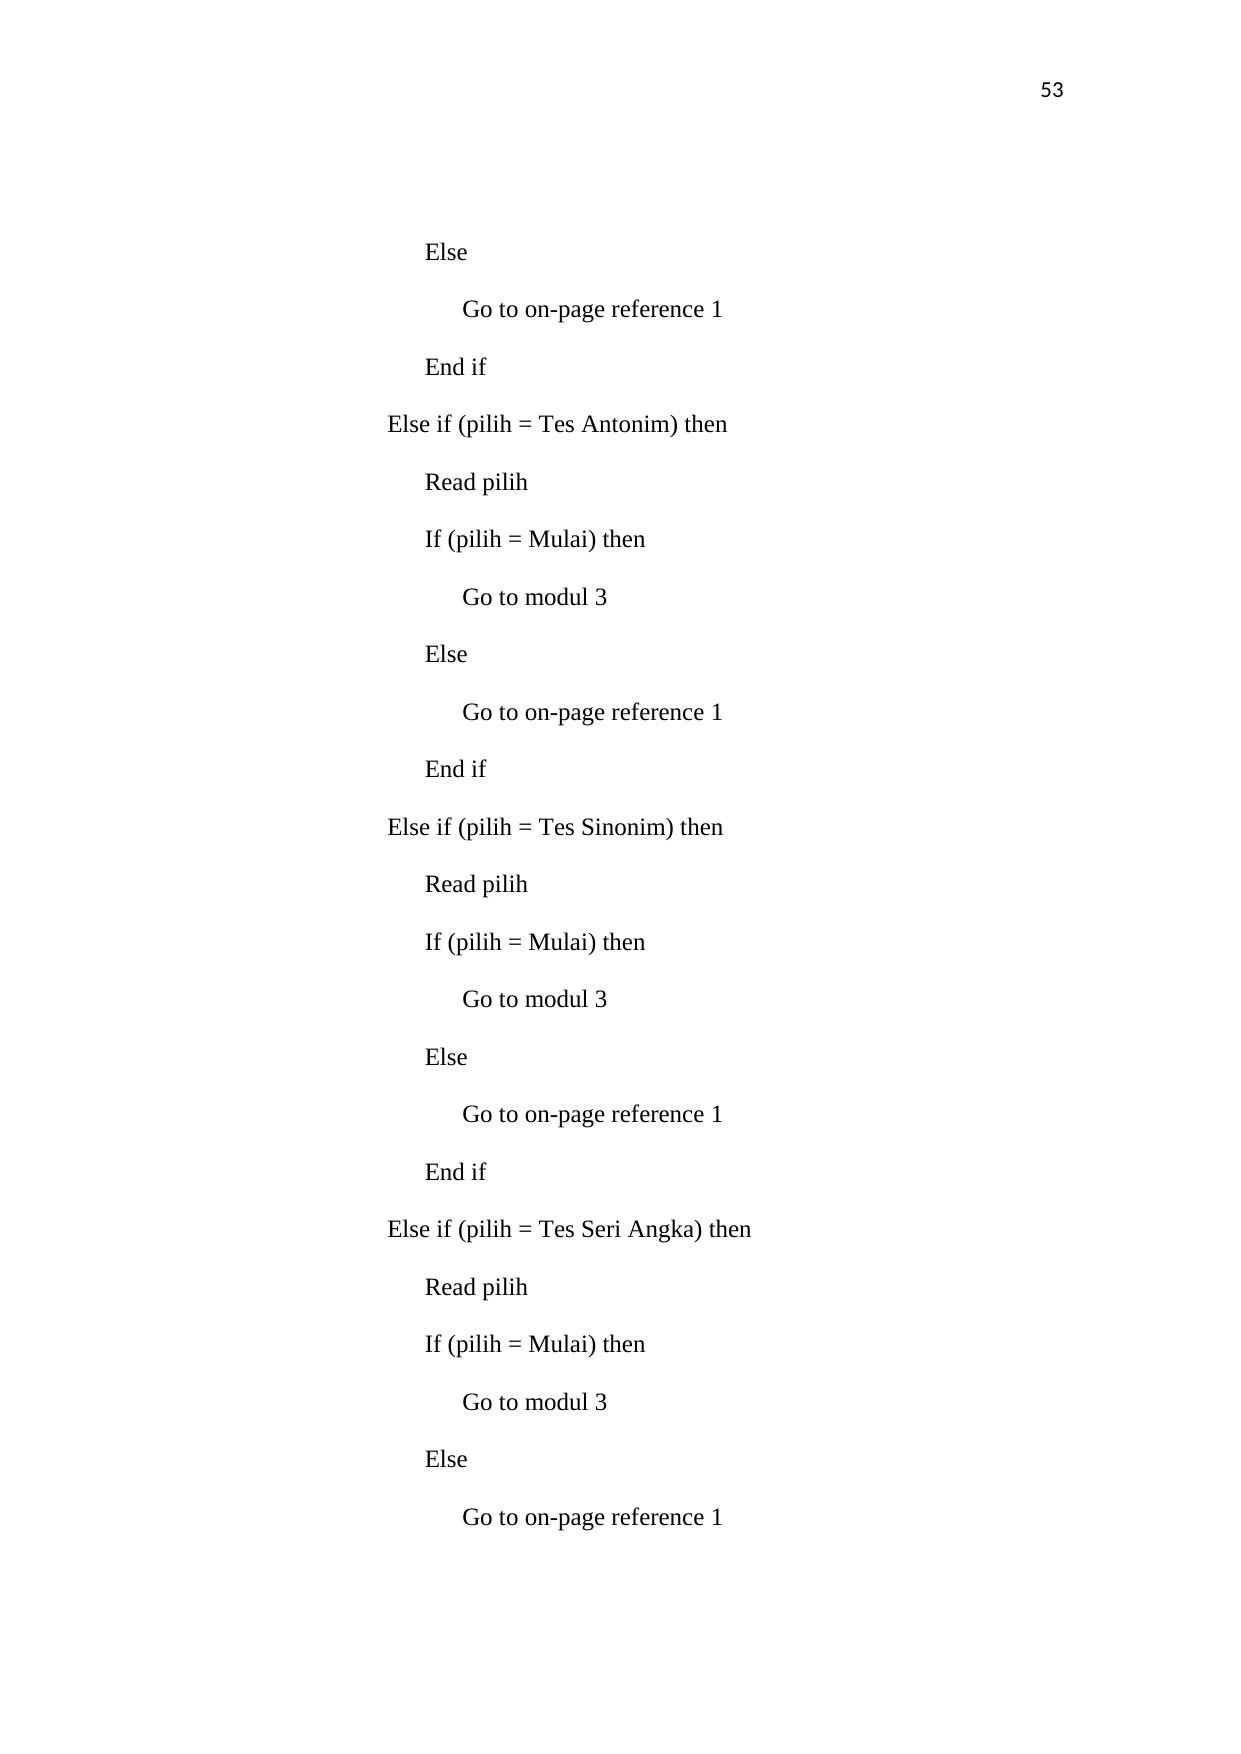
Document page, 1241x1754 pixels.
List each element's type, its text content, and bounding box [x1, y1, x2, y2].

list End if [424, 352, 1063, 381]
list If (pilih = Mulai) then [424, 927, 1063, 956]
list Go to modul 3 [462, 1387, 1063, 1416]
list Else [424, 1444, 1063, 1473]
list Else if (pilih = Tes Seri Angka) then [387, 1214, 1063, 1243]
list Read pilih [424, 1272, 1063, 1301]
list Go to modul 3 [462, 582, 1063, 611]
list End if [424, 754, 1063, 783]
list Go to on-page reference 1 [462, 294, 1063, 323]
list Else [424, 1042, 1063, 1071]
list Else if (pilih = Tes Sinonim) then [387, 812, 1063, 841]
list Read pilih [424, 869, 1063, 898]
list If (pilih = Mulai) then [424, 1329, 1063, 1358]
list Go to on-page reference 1 [462, 1502, 1063, 1531]
list Read pilih [424, 467, 1063, 496]
list Else [424, 237, 1063, 266]
list Go to on-page reference 1 [462, 1099, 1063, 1128]
list If (pilih = Mulai) then [424, 524, 1063, 553]
list Go to on-page reference 1 [462, 697, 1063, 726]
list End if [424, 1157, 1063, 1186]
list Else if (pilih = Tes Antonim) then [387, 409, 1063, 438]
list Go to modul 3 [462, 984, 1063, 1013]
list Else [424, 639, 1063, 668]
